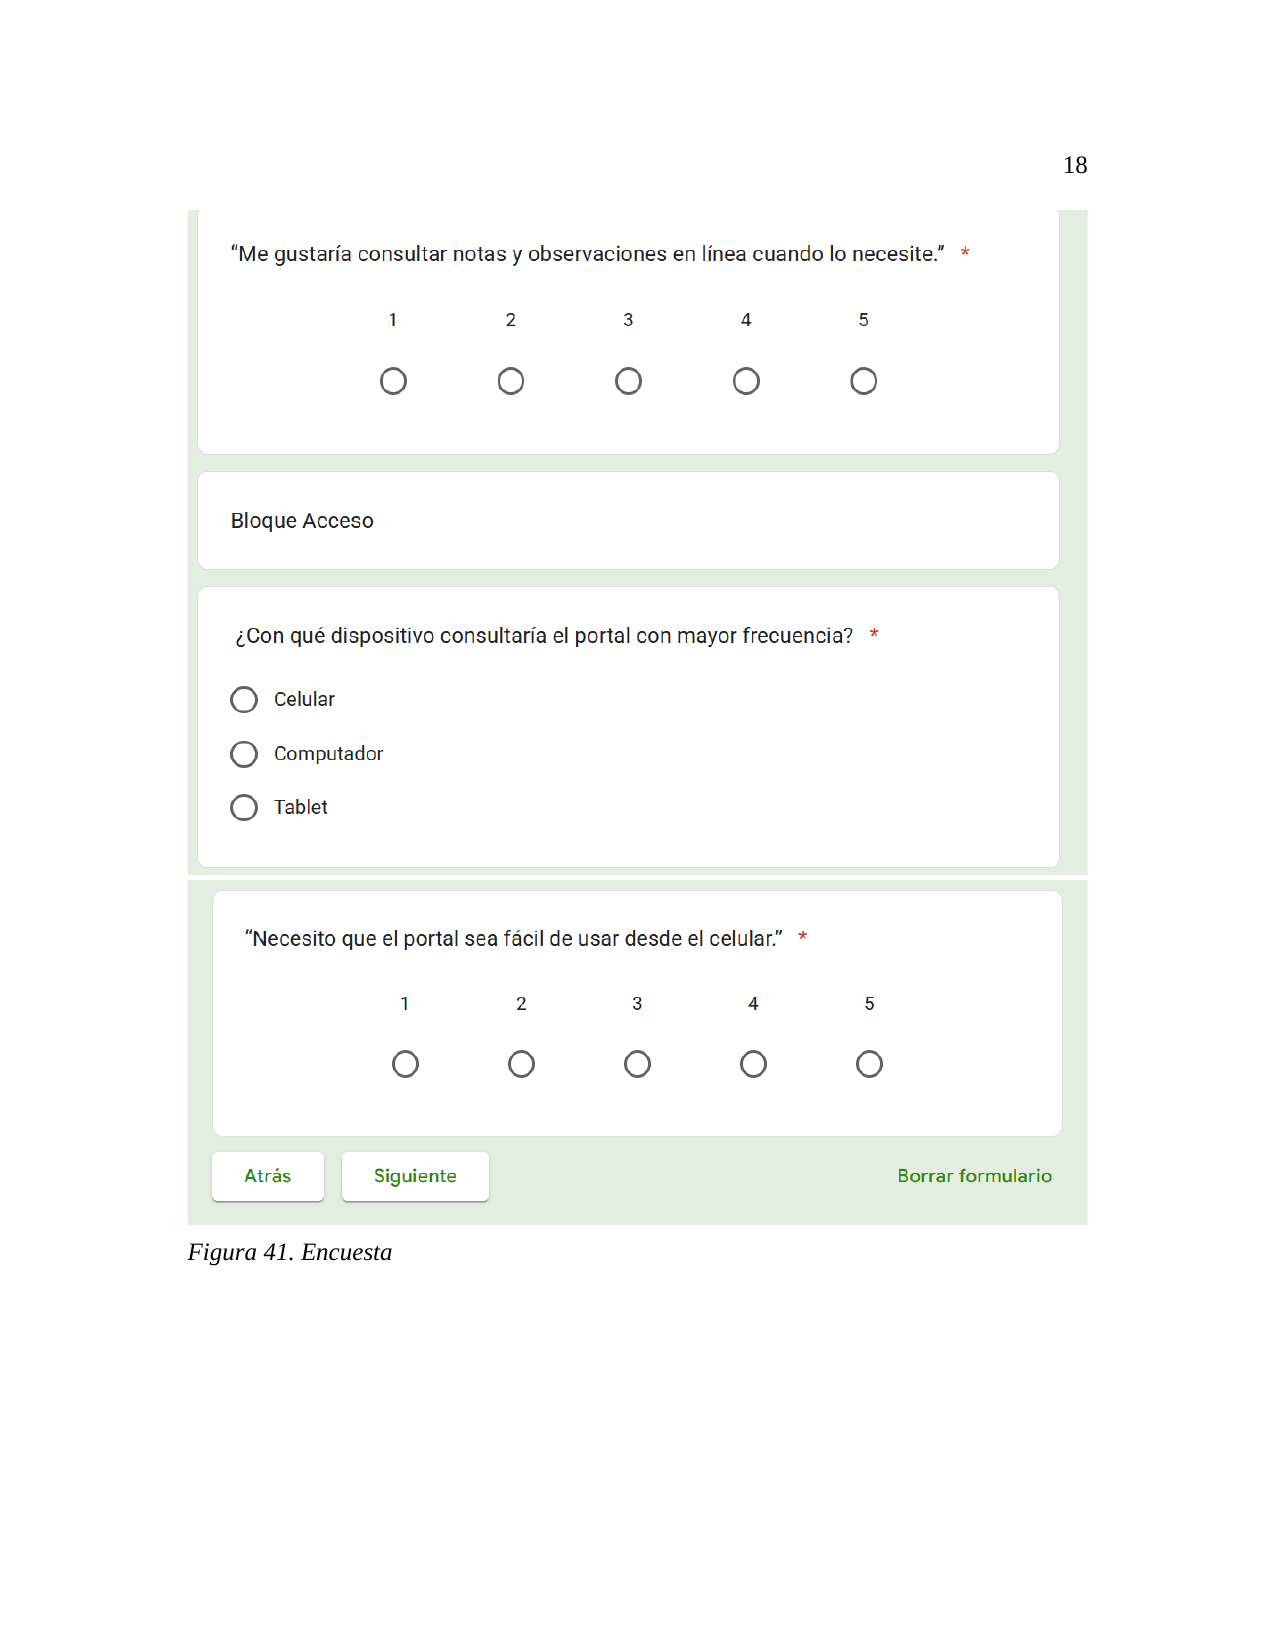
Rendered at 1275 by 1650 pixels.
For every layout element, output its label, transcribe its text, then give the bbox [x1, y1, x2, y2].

picture [187, 210, 1088, 875]
picture [187, 880, 1088, 1225]
